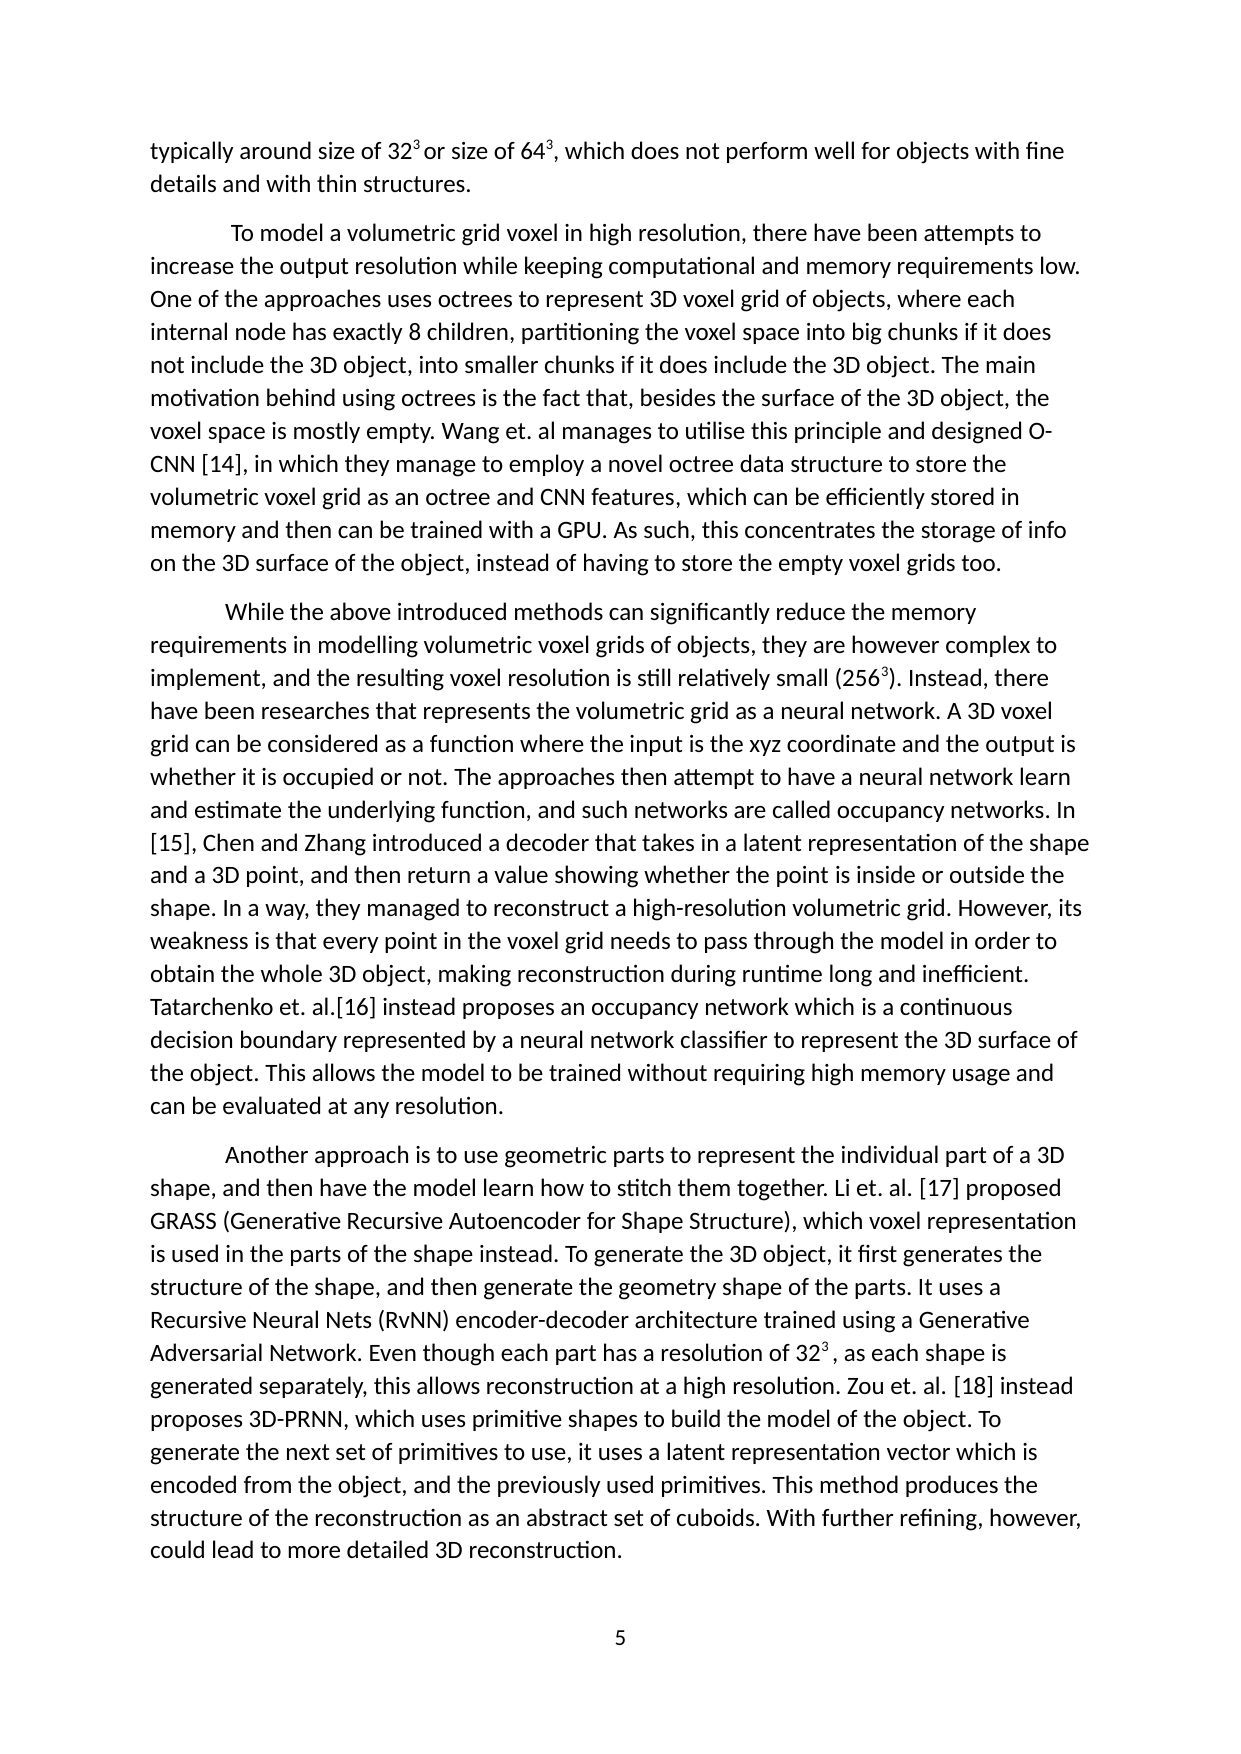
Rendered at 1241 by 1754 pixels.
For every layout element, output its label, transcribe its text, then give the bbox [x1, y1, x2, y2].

text To model a volumetric grid voxel in high resolution, there have been attempts to increase the output resolution while keeping computational and memory requirements low. One of the approaches uses octrees to represent 3D voxel grid of objects, where each internal node has exactly 8 children, partitioning the voxel space into big chunks if it does not include the 3D object, into smaller chunks if it does include the 3D object. The main motivation behind using octrees is the fact that, besides the surface of the 3D object, the voxel space is mostly empty. Wang et. al manages to utilise this principle and designed O-CNN , in which they manage to employ a novel octree data structure to store the volumetric voxel grid as an octree and CNN features, which can be efficiently stored in memory and then can be trained with a GPU. As such, this concentrates the storage of info on the 3D surface of the object, instead of having to store the empty voxel grids too. [150, 217, 1090, 577]
text Another approach is to use geometric parts to represent the individual part of a 3D shape, and then have the model learn how to stitch them together. Li et. al. proposed GRASS (Generative Recursive Autoencoder for Shape Structure), which voxel representation is used in the parts of the shape instead. To generate the 3D object, it first generates the structure of the shape, and then generate the geometry shape of the parts. It uses a Recursive Neural Nets (RvNN) encoder-decoder architecture trained using a Generative Adversarial Network. Even though each part has a resolution of 323 , as each shape is generated separately, this allows reconstruction at a high resolution. Zou et. al. instead proposes 3D-PRNN, which uses primitive shapes to build the model of the object. To generate the next set of primitives to use, it uses a latent representation vector which is encoded from the object, and the previously used primitives. This method produces the structure of the reconstruction as an abstract set of cuboids. With further refining, however, could lead to more detailed 3D reconstruction. [150, 1139, 1090, 1565]
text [150, 135, 1090, 198]
text While the above introduced methods can significantly reduce the memory requirements in modelling volumetric voxel grids of objects, they are however complex to implement, and the resulting voxel resolution is still relatively small (2563). Instead, there have been researches that represents the volumetric grid as a neural network. A 3D voxel grid can be considered as a function where the input is the xyz coordinate and the output is whether it is occupied or not. The approaches then attempt to have a neural network learn and estimate the underlying function, and such networks are called occupancy networks. In , Chen and Zhang introduced a decoder that takes in a latent representation of the shape and a 3D point, and then return a value showing whether the point is inside or outside the shape. In a way, they managed to reconstruct a high-resolution volumetric grid. However, its weakness is that every point in the voxel grid needs to pass through the model in order to obtain the whole 3D object, making reconstruction during runtime long and inefficient. Tatarchenko et. al. instead proposes an occupancy network which is a continuous decision boundary represented by a neural network classifier to represent the 3D surface of the object. This allows the model to be trained without requiring high memory usage and can be evaluated at any resolution. [150, 596, 1090, 1121]
